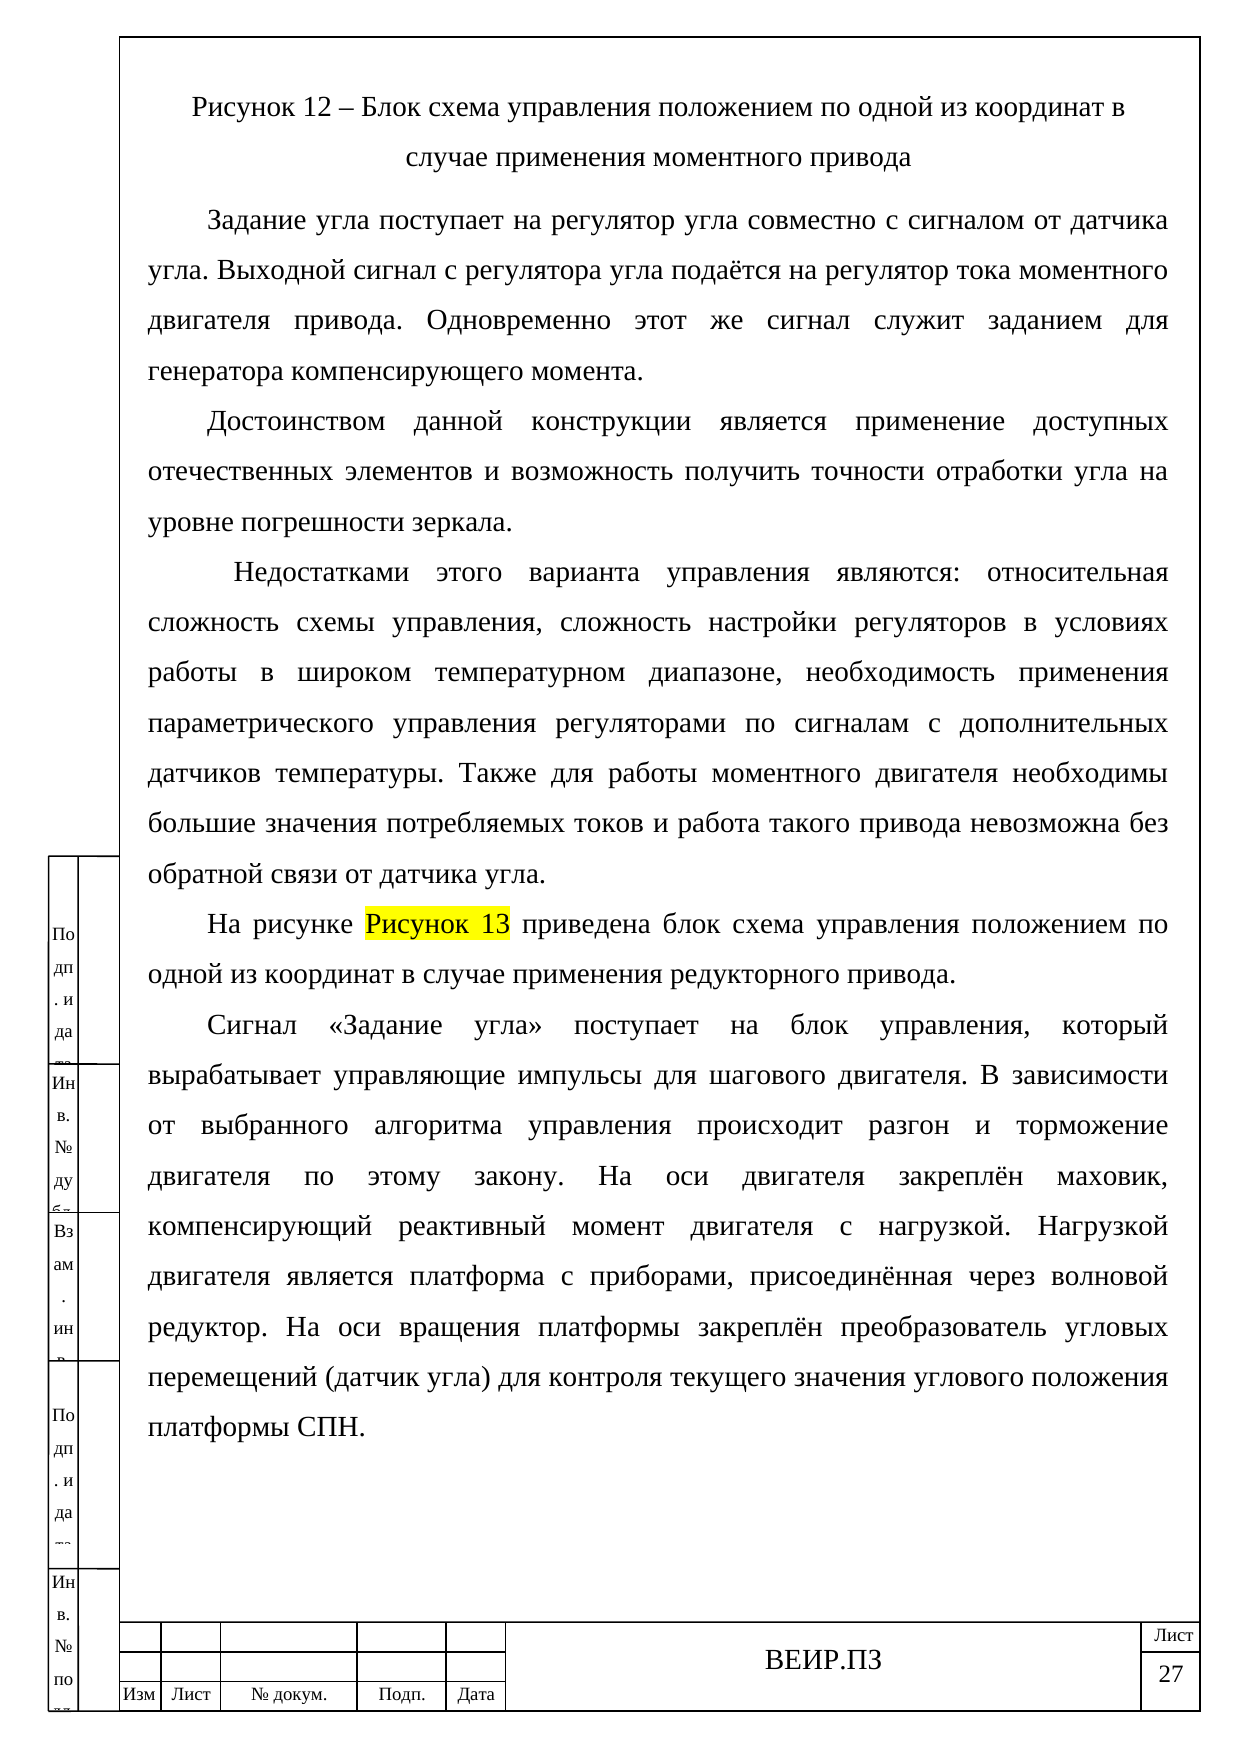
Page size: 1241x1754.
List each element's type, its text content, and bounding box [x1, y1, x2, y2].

text Недостатками этого варианта управления являются: относительная сложность схемы управления, сложность настройки регуляторов в условиях работы в широком температурном диапазоне, необходимость применения параметрического управления регуляторами по сигналам с дополнительных датчиков температуры. Также для работы моментного двигателя необходимы большие значения потребляемых токов и работа такого привода невозможна без обратной связи от датчика угла. [148, 554, 1169, 889]
text Достоинством данной конструкции является применение доступных отечественных элементов и возможность получить точности отработки угла на уровне погрешности зеркала. [148, 403, 1169, 537]
text На рисунке Рисунок 13 приведена блок схема управления положением по одной из координат в случае применения редукторного привода. [148, 906, 1169, 990]
text Задание угла поступает на регулятор угла совместно с сигналом от датчика угла. Выходной сигнал с регулятора угла подаётся на регулятор тока моментного двигателя привода. Одновременно этот же сигнал служит заданием для генератора компенсирующего момента. [148, 202, 1169, 386]
text Сигнал «Задание угла» поступает на блок управления, который вырабатывает управляющие импульсы для шагового двигателя. В зависимости от выбранного алгоритма управления происходит разгон и торможение двигателя по этому закону. На оси двигателя закреплён маховик, компенсирующий реактивный момент двигателя с нагрузкой. Нагрузкой двигателя является платформа с приборами, присоединённая через волновой редуктор. На оси вращения платформы закреплён преобразователь угловых перемещений (датчик угла) для контроля текущего значения углового положения платформы СПН. [148, 1007, 1169, 1443]
text Рисунок 12 – Блок схема управления положением по одной из координат в случае применения моментного привода [148, 89, 1169, 172]
